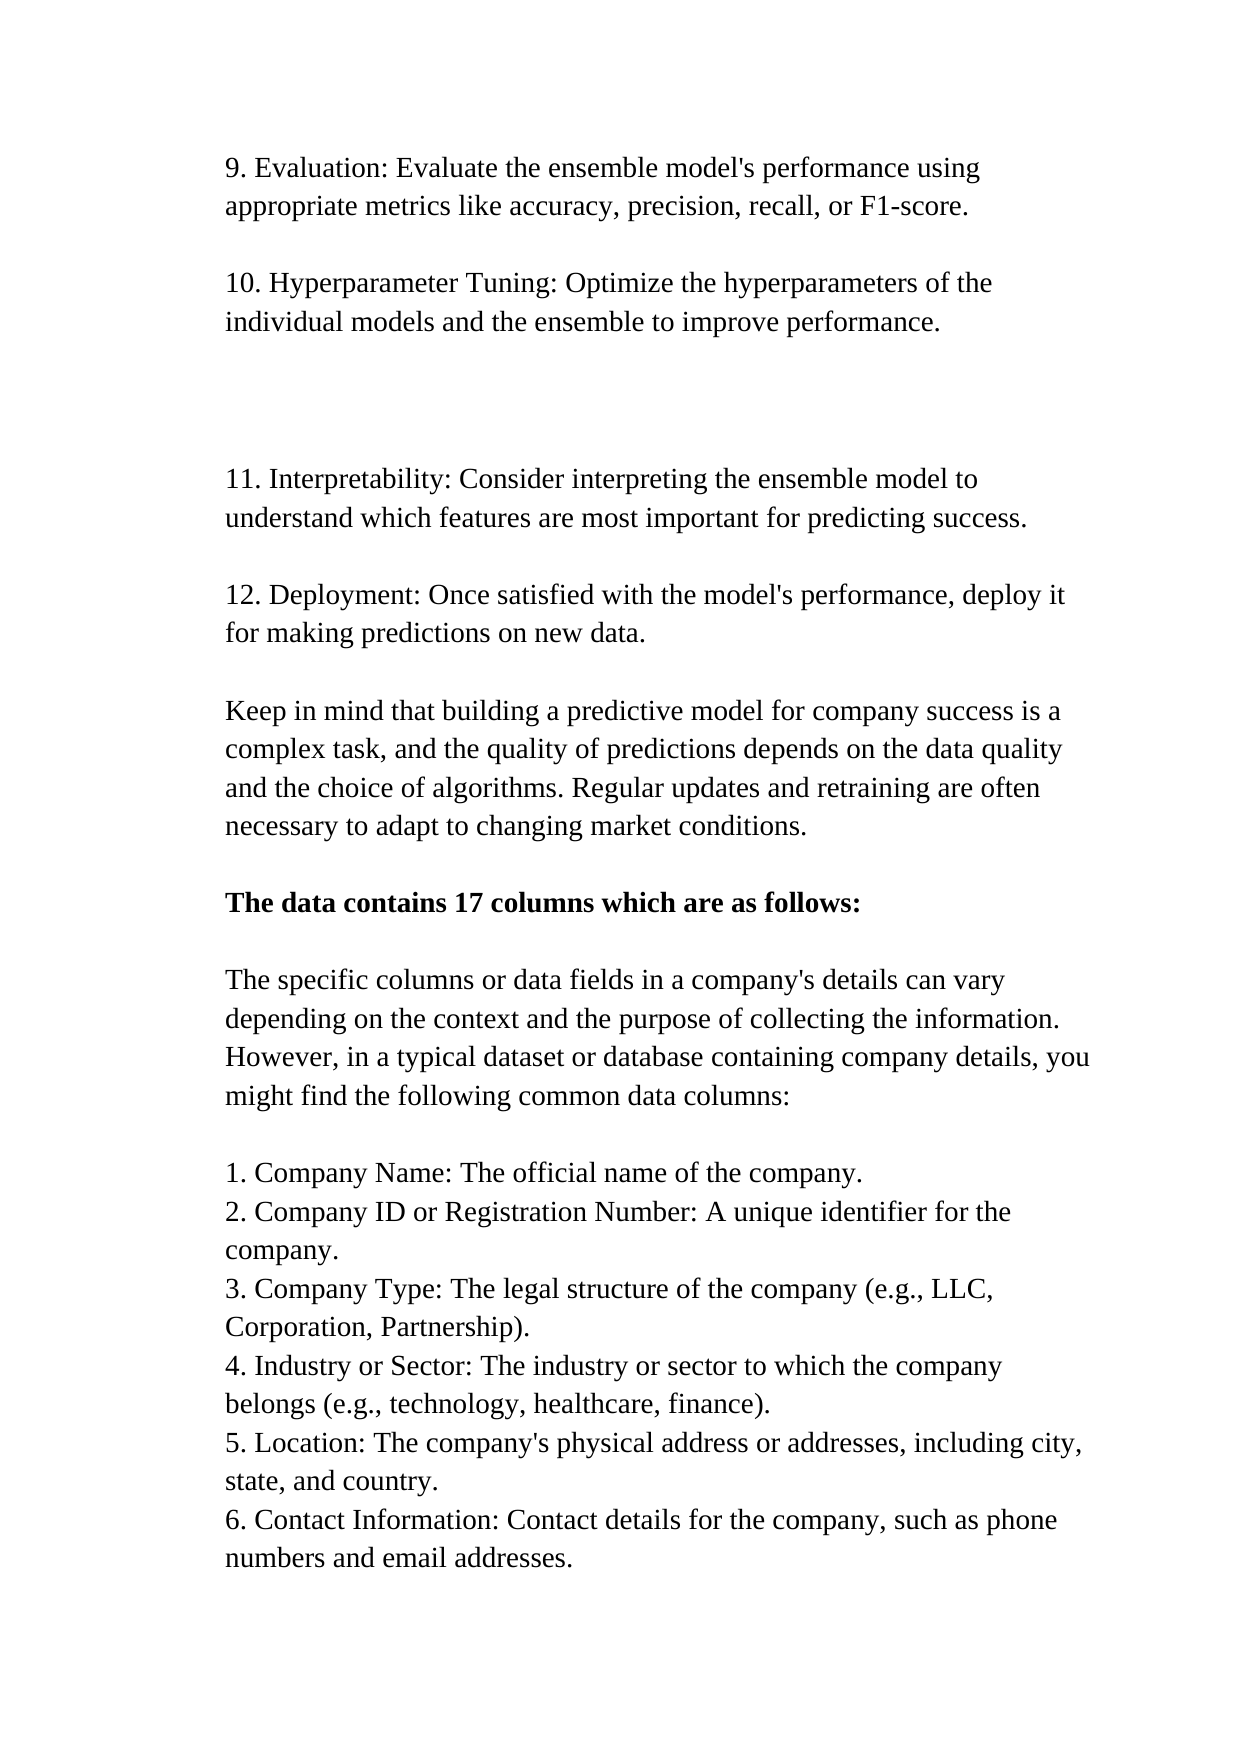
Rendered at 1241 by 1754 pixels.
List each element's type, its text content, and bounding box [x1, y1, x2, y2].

text The data contains 17 columns which are as follows: [225, 885, 1090, 919]
text 1. Company Name: The official name of the company. [225, 1155, 1090, 1189]
text 4. Industry or Sector: The industry or sector to which the company belongs (e.g., technology, healthcare, finance). [225, 1348, 1090, 1420]
text The specific columns or data fields in a company's details can vary depending on the context and the purpose of collecting the information. However, in a typical dataset or database containing company details, you might find the following common data columns: [225, 962, 1090, 1112]
text 9. Evaluation: Evaluate the ensemble model's performance using appropriate metrics like accuracy, precision, recall, or F1-score. [225, 150, 1090, 222]
text 2. Company ID or Registration Number: A unique identifier for the company. [225, 1194, 1090, 1266]
text 10. Hyperparameter Tuning: Optimize the hyperparameters of the individual models and the ensemble to improve performance. [225, 266, 1090, 338]
text 12. Deployment: Once satisfied with the model's performance, deploy it for making predictions on new data. [225, 577, 1090, 649]
text 11. Interpretability: Consider interpreting the ensemble model to understand which features are most important for predicting success. [225, 461, 1090, 533]
text 5. Location: The company's physical address or addresses, including city, state, and country. [225, 1425, 1090, 1497]
text Keep in mind that building a predictive model for company success is a complex task, and the quality of predictions depends on the data quality and the choice of algorithms. Regular updates and retraining are often necessary to adapt to changing market conditions. [225, 693, 1090, 842]
text 3. Company Type: The legal structure of the company (e.g., LLC, Corporation, Partnership). [225, 1271, 1090, 1343]
text 6. Contact Information: Contact details for the company, such as phone numbers and email addresses. [225, 1502, 1090, 1574]
